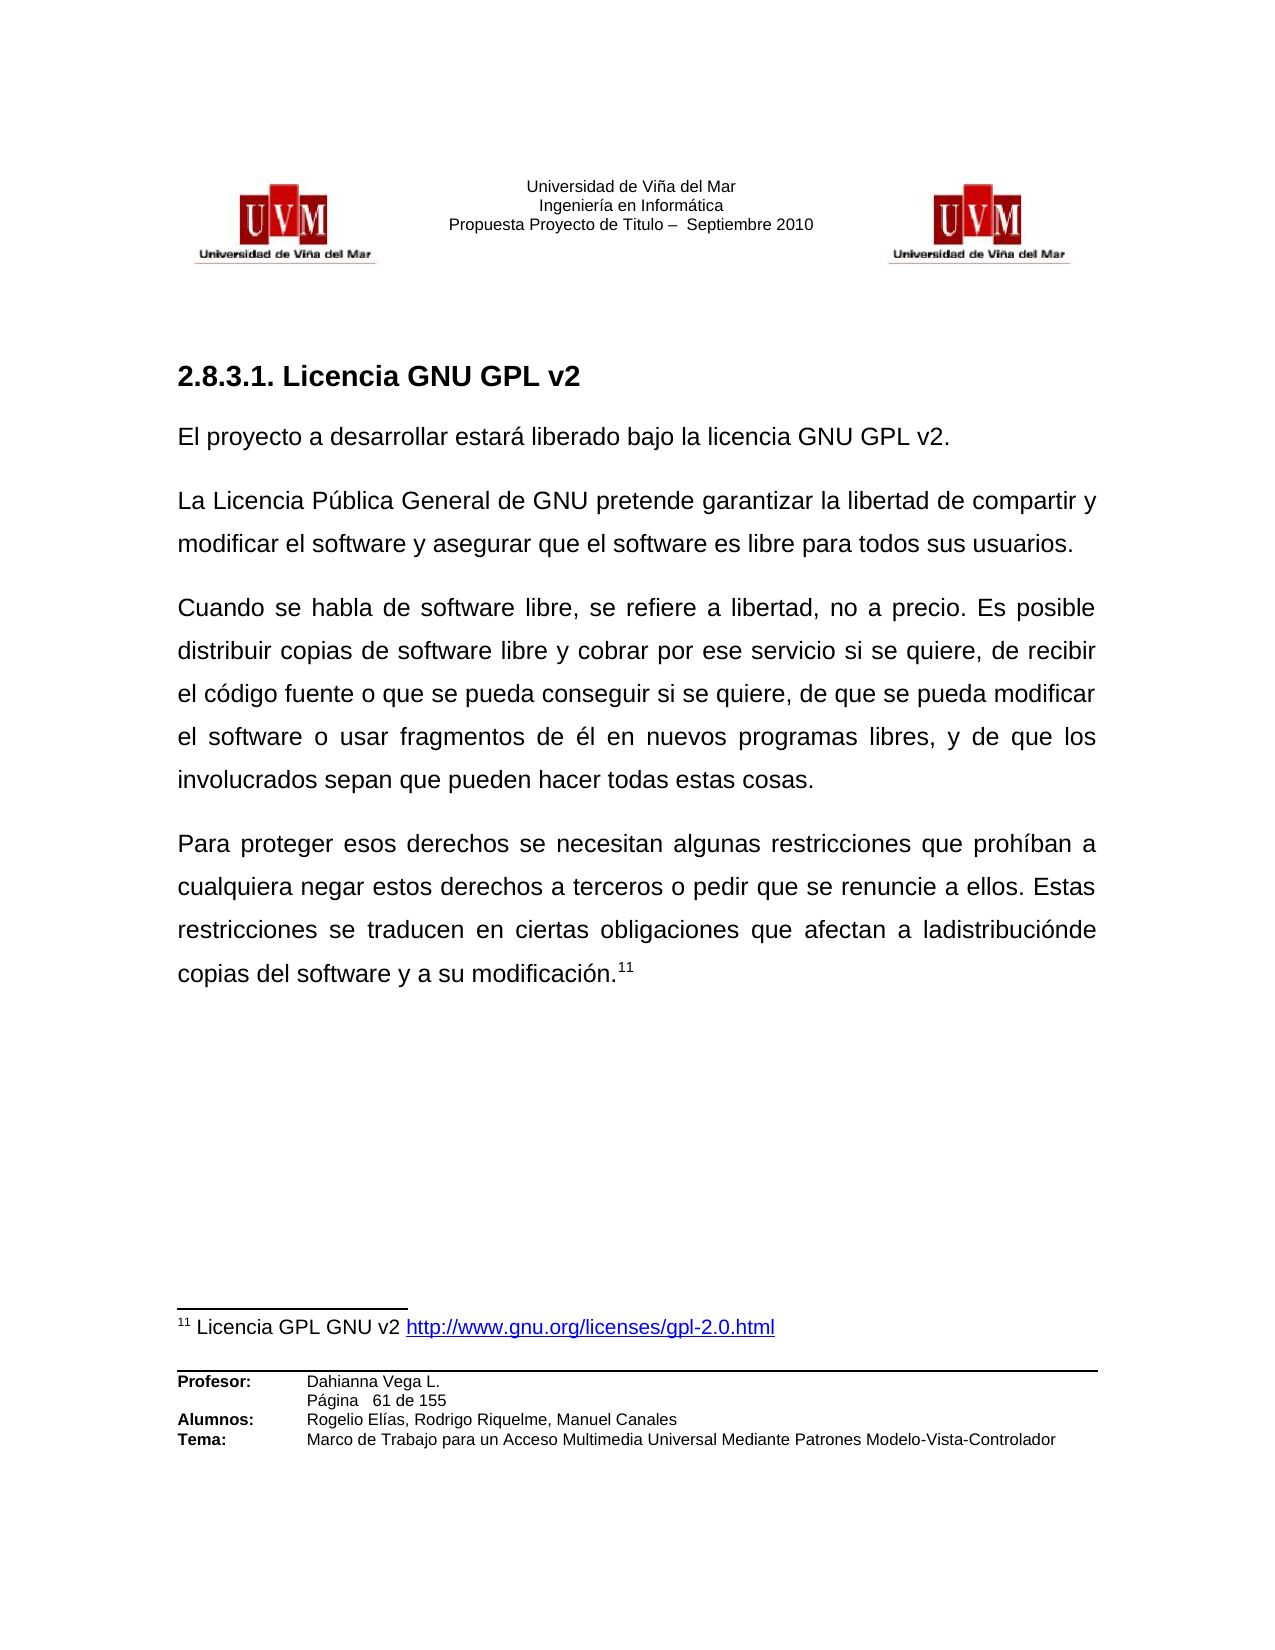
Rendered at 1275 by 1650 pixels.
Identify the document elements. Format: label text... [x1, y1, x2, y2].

picture [871, 176, 1084, 267]
subtitle 2.8.3.1. Licencia GNU GPL v2 [177, 359, 1098, 392]
text Cuando se habla de software libre, se refiere a libertad, no a precio. Es posible distribuir copias de software libre y cobrar por ese servicio si se quiere, de recibir el código fuente o que se pueda conseguir si se quiere, de que se pueda modificar el software o usar fragmentos de él en nuevos programas libres, y de que los involucrados sepan que pueden hacer todas estas cosas. [177, 593, 1098, 794]
text Para proteger esos derechos se necesitan algunas restricciones que prohíban a cualquiera negar estos derechos a terceros o pedir que se renuncie a ellos. Estas restricciones se traducen en ciertas obligaciones que afectan a ladistribuciónde copias del software y a su modificación. [177, 829, 1098, 987]
text La Licencia Pública General de GNU pretende garantizar la libertad de compartir y modificar el software y asegurar que el software es libre para todos sus usuarios. [177, 486, 1098, 557]
text El proyecto a desarrollar estará liberado bajo la licencia GNU GPL v2. [177, 422, 1098, 450]
picture [177, 176, 390, 267]
